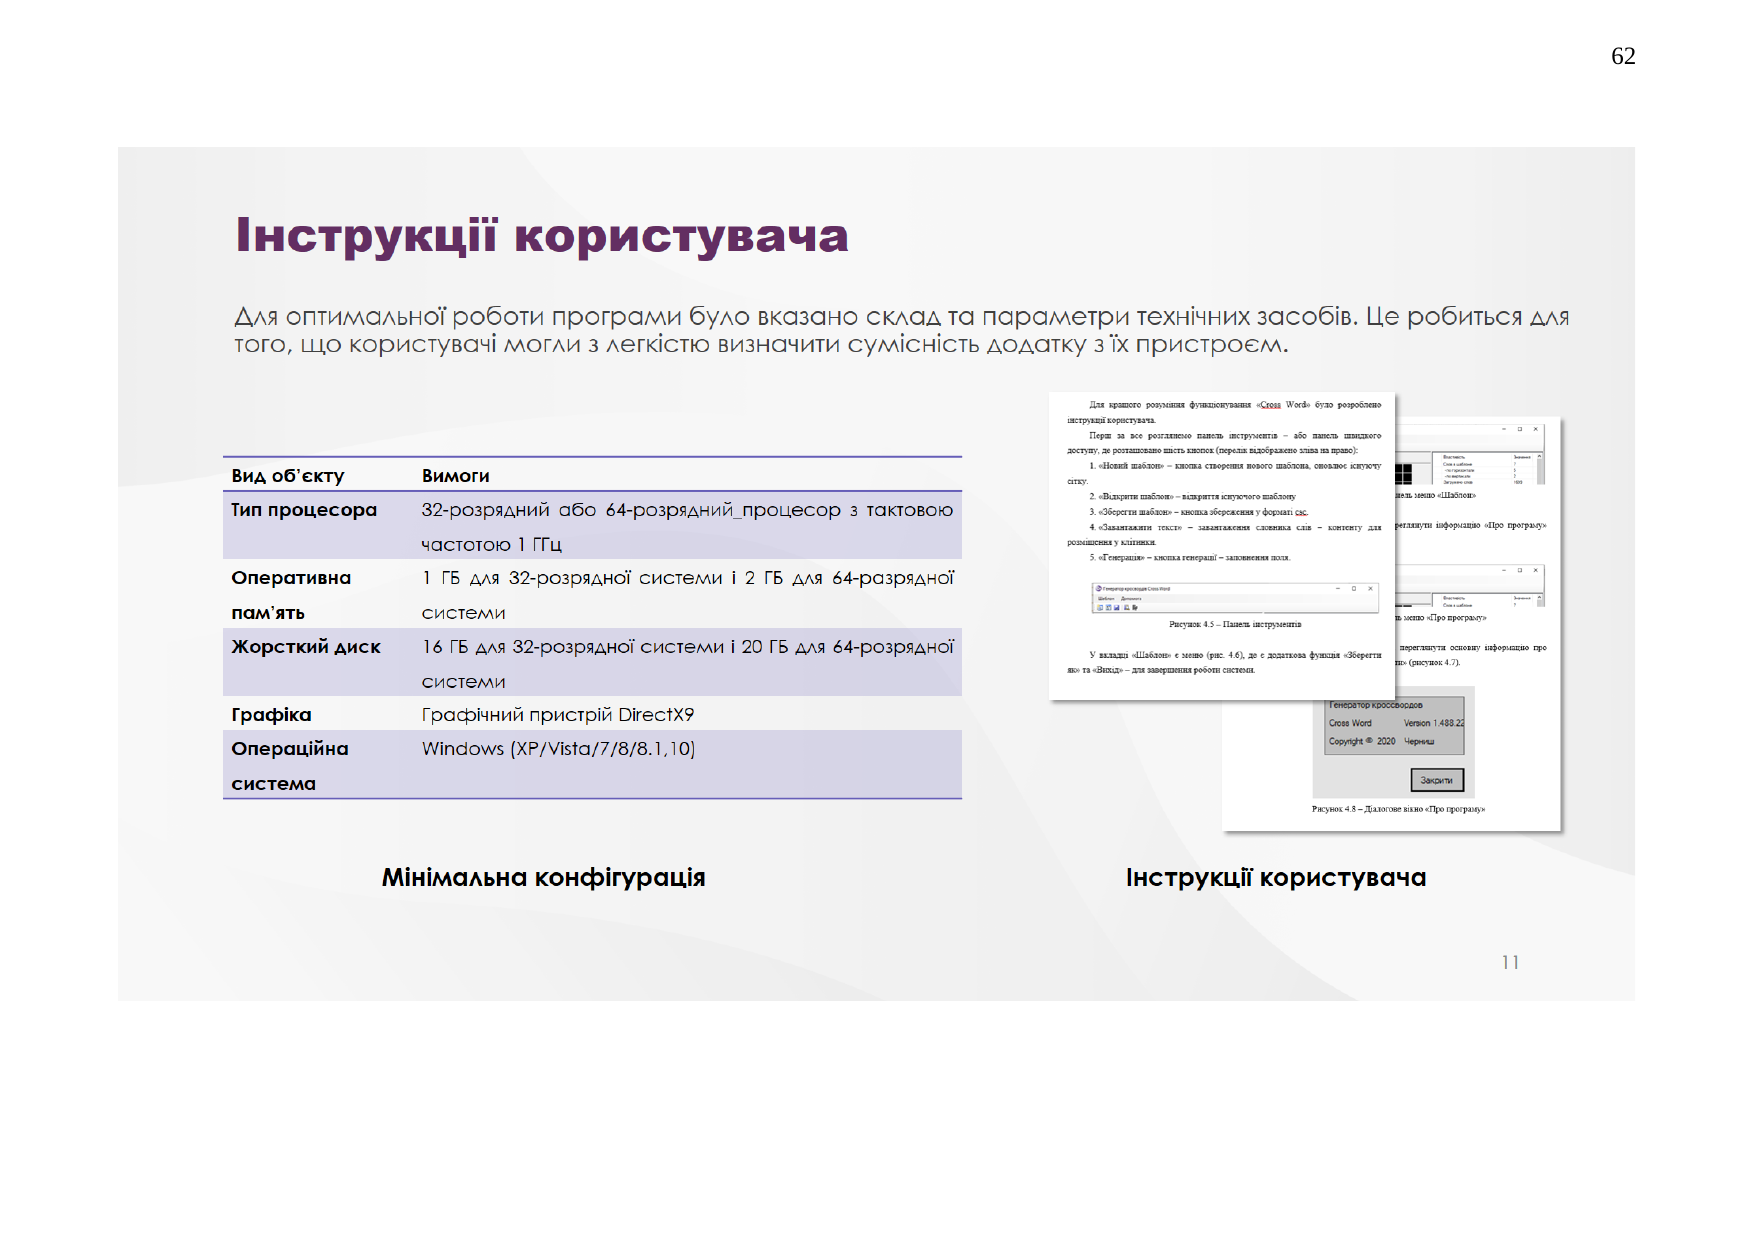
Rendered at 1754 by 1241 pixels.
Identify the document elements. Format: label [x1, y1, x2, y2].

picture [118, 147, 1636, 1001]
